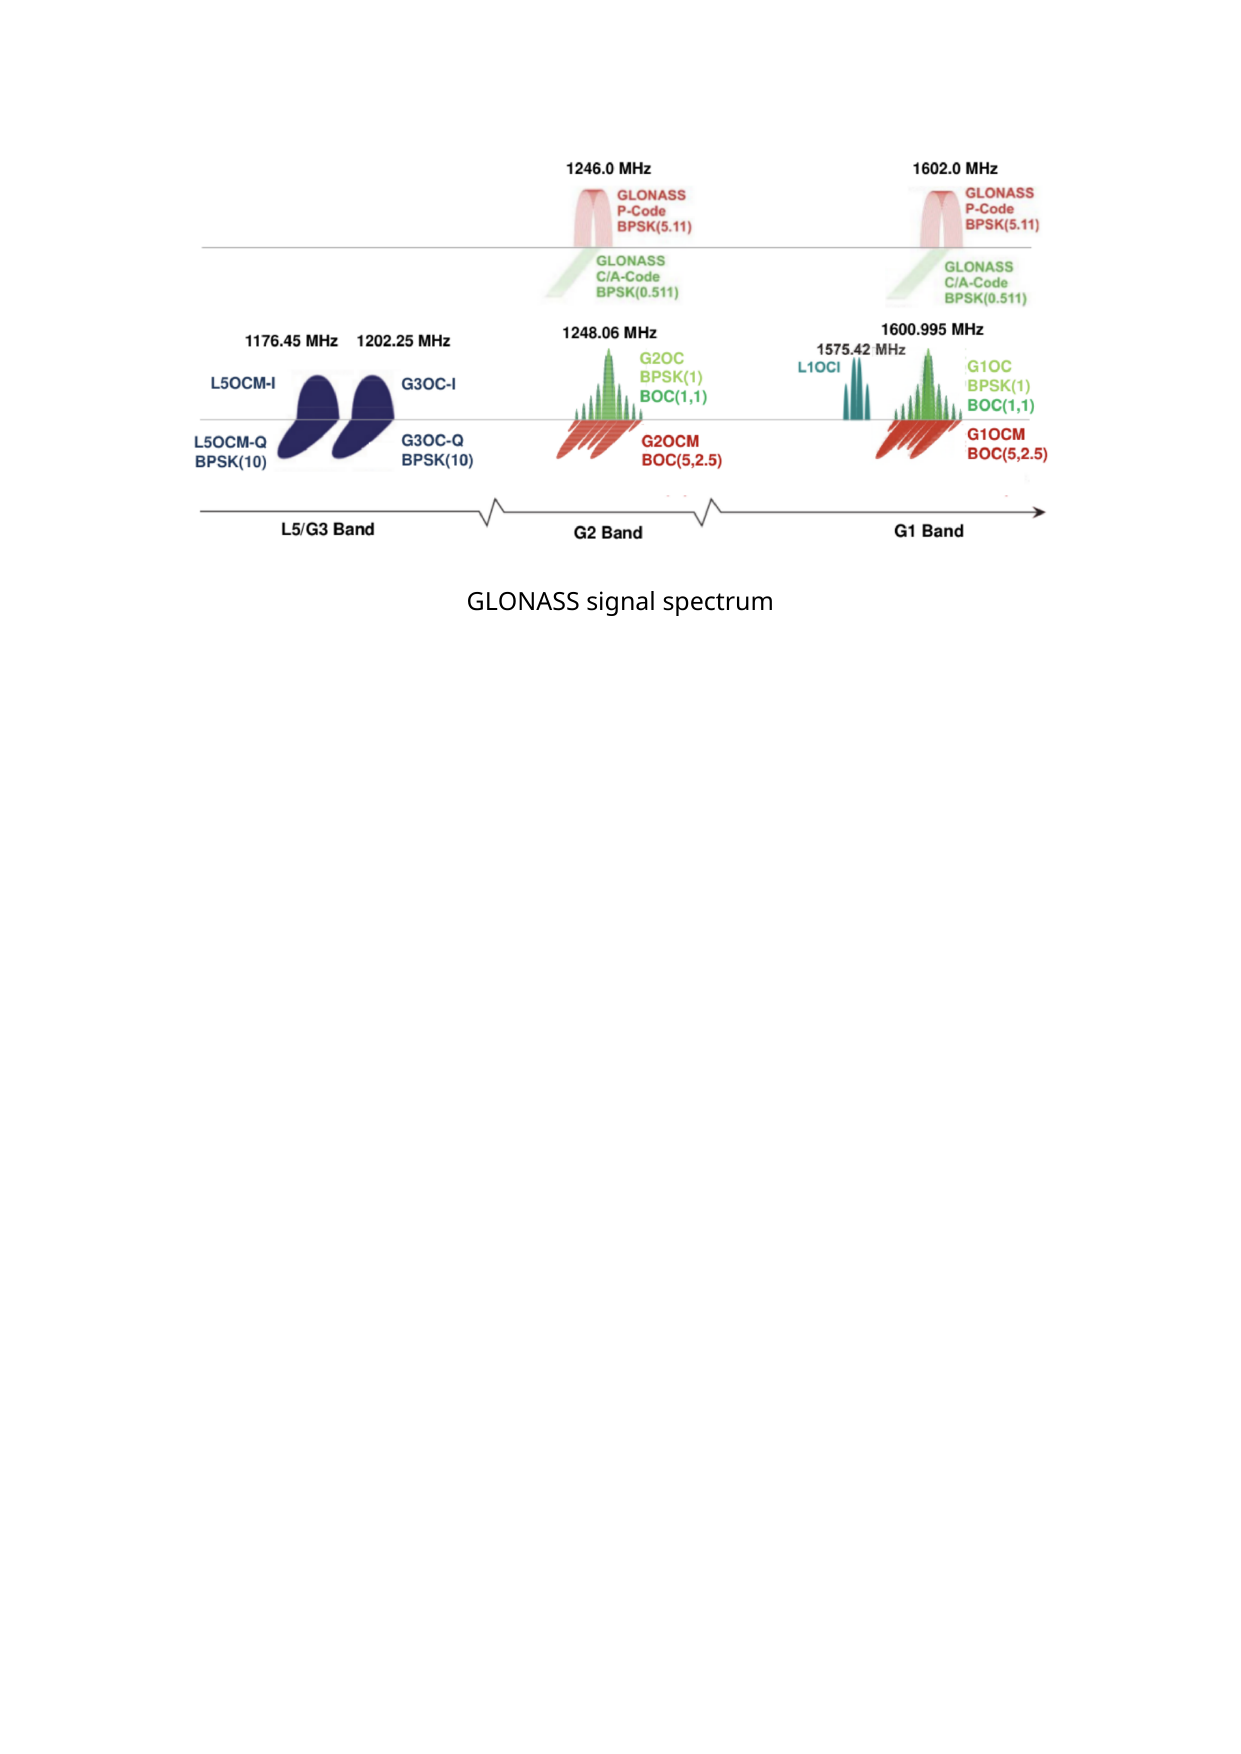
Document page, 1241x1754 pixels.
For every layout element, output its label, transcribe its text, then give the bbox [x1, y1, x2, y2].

picture [188, 150, 1053, 567]
text GLONASS signal spectrum [187, 583, 1053, 617]
